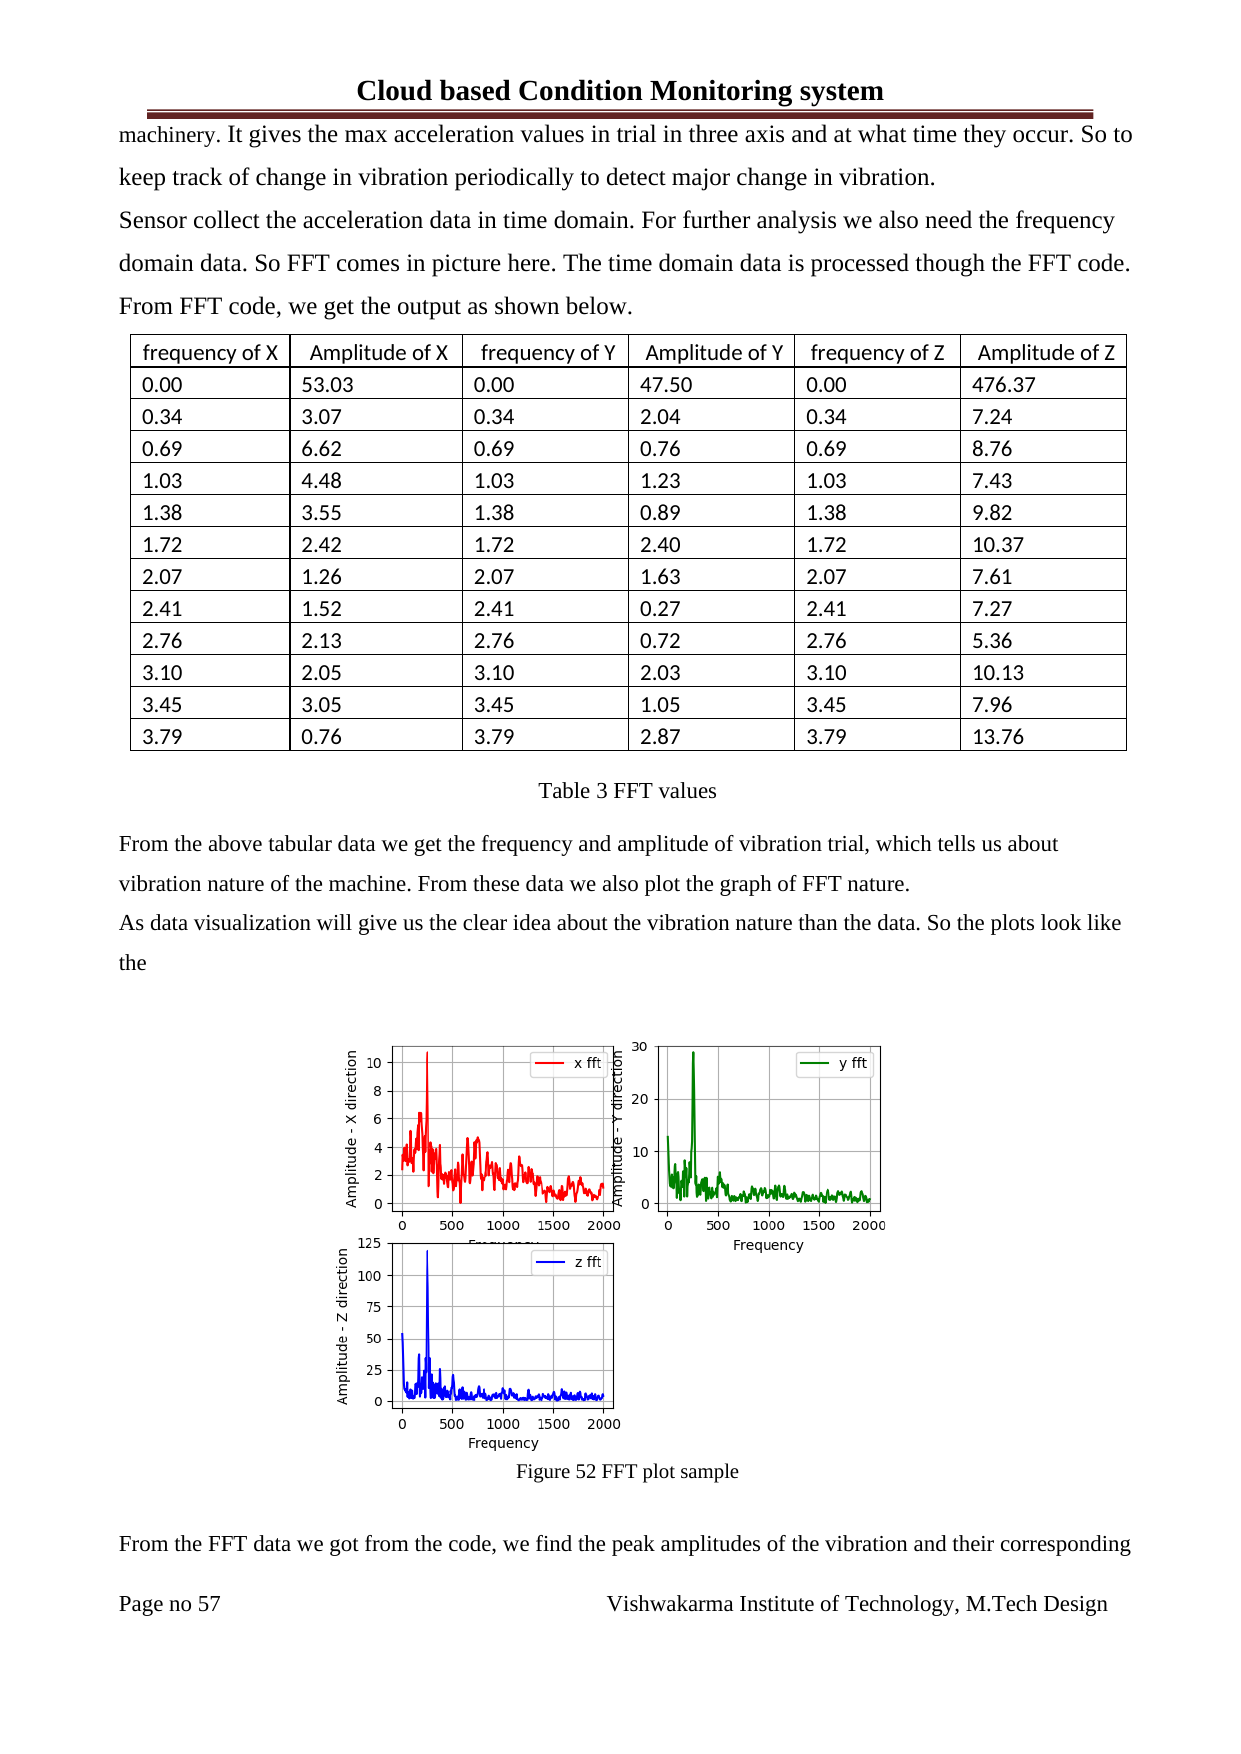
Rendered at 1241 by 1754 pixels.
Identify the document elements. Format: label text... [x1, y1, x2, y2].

table_cell 3.45 [795, 687, 960, 718]
table_cell 7.43 [961, 463, 1126, 494]
table_cell 3.05 [291, 687, 462, 718]
table_cell 3.45 [131, 687, 289, 718]
table_cell 1.03 [131, 463, 289, 494]
table_cell 2.42 [291, 527, 462, 558]
table_cell 2.41 [131, 591, 289, 622]
table_cell 3.45 [463, 687, 628, 718]
table_header frequency of Y [463, 335, 628, 366]
table_cell 1.72 [131, 527, 289, 558]
text Sensor collect the acceleration data in time domain. For further analysis we also need the frequency domain data. So FFT comes in picture here. The time domain data is processed though the FFT code. From FFT code, we get the output as shown below. [119, 205, 1136, 320]
table_cell 3.10 [463, 655, 628, 686]
table_cell 8.76 [961, 431, 1126, 462]
table_cell 0.34 [131, 399, 289, 430]
table_cell 0.72 [629, 623, 794, 654]
table_cell 1.26 [291, 559, 462, 590]
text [119, 1530, 1136, 1557]
picture [313, 988, 942, 1460]
table_cell 2.87 [629, 719, 794, 750]
table_cell 2.40 [629, 527, 794, 558]
table_cell 7.27 [961, 591, 1126, 622]
table_cell 0.69 [463, 431, 628, 462]
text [119, 119, 1136, 191]
table_cell 0.76 [291, 719, 462, 750]
table_cell 0.34 [463, 399, 628, 430]
table_cell 5.36 [961, 623, 1126, 654]
table_cell 476.37 [961, 368, 1126, 398]
table_cell 1.38 [795, 495, 960, 526]
table_cell 0.27 [629, 591, 794, 622]
table_cell 13.76 [961, 719, 1126, 750]
table_cell 0.34 [795, 399, 960, 430]
table_cell 7.24 [961, 399, 1126, 430]
table_cell 2.07 [795, 559, 960, 590]
text Figure 52 FFT plot sample [119, 1459, 1136, 1483]
table_cell 1.72 [795, 527, 960, 558]
table_cell 0.00 [131, 368, 289, 398]
table_cell 4.48 [291, 463, 462, 494]
table_cell 2.41 [795, 591, 960, 622]
table_cell 3.79 [131, 719, 289, 750]
table_cell 10.13 [961, 655, 1126, 686]
table_cell 9.82 [961, 495, 1126, 526]
table_cell 1.23 [629, 463, 794, 494]
table_cell 3.55 [291, 495, 462, 526]
table_cell 1.38 [463, 495, 628, 526]
table_cell 47.50 [629, 368, 794, 398]
table_cell 3.07 [291, 399, 462, 430]
table_cell 2.03 [629, 655, 794, 686]
table_header frequency of Z [795, 335, 960, 366]
table_cell 2.07 [131, 559, 289, 590]
table_cell 1.03 [795, 463, 960, 494]
table_header Amplitude of Z [961, 335, 1126, 366]
table_cell 1.63 [629, 559, 794, 590]
text As data visualization will give us the clear idea about the vibration nature than the data. So the plots look like the [119, 909, 1136, 975]
table_cell 2.04 [629, 399, 794, 430]
table_cell 1.72 [463, 527, 628, 558]
table_cell 0.69 [795, 431, 960, 462]
table_cell 2.05 [291, 655, 462, 686]
table_cell 2.07 [463, 559, 628, 590]
table_cell 2.76 [463, 623, 628, 654]
table_header Amplitude of X [291, 335, 462, 366]
table_cell 0.00 [463, 368, 628, 398]
table_cell 1.38 [131, 495, 289, 526]
table_cell 0.89 [629, 495, 794, 526]
table_cell 2.76 [795, 623, 960, 654]
table_cell 6.62 [291, 431, 462, 462]
table_header frequency of X [131, 335, 289, 366]
text Table 3 FFT values [119, 777, 1136, 804]
table_cell 10.37 [961, 527, 1126, 558]
table_cell 3.79 [463, 719, 628, 750]
table_cell 7.61 [961, 559, 1126, 590]
table_cell 0.76 [629, 431, 794, 462]
table_cell 2.41 [463, 591, 628, 622]
table_cell 0.00 [795, 368, 960, 398]
table_cell 53.03 [291, 368, 462, 398]
table_cell 7.96 [961, 687, 1126, 718]
table_cell 1.03 [463, 463, 628, 494]
table_cell 2.13 [291, 623, 462, 654]
table_cell 0.69 [131, 431, 289, 462]
table_header Amplitude of Y [629, 335, 794, 366]
table_cell 3.79 [795, 719, 960, 750]
table_cell 3.10 [795, 655, 960, 686]
table_cell 1.05 [629, 687, 794, 718]
text From the above tabular data we get the frequency and amplitude of vibration trial, which tells us about vibration nature of the machine. From these data we also plot the graph of FFT nature. [119, 830, 1136, 896]
table_cell 2.76 [131, 623, 289, 654]
table_cell 3.10 [131, 655, 289, 686]
table_cell 1.52 [291, 591, 462, 622]
